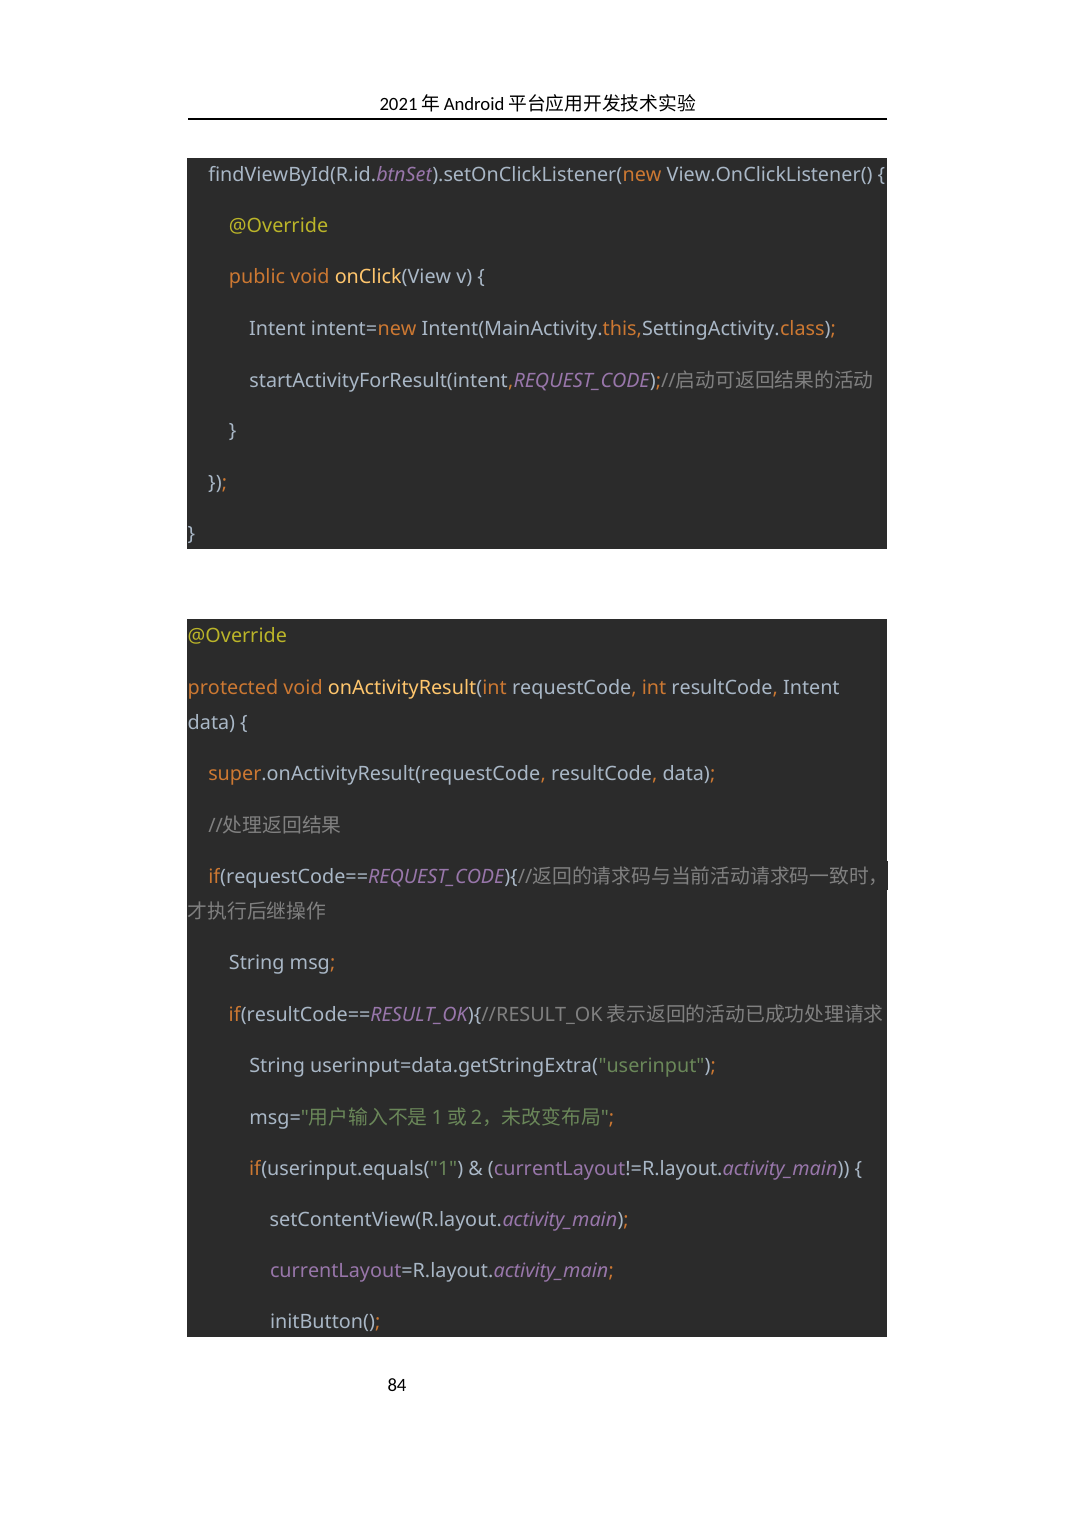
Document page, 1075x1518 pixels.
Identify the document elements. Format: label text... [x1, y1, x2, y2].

text } [187, 414, 887, 447]
text String userinput=data.getStringExtra("userinput"); [187, 1048, 887, 1081]
text }); [187, 465, 887, 498]
text currentLayout=R.layout.activity_main; [187, 1253, 887, 1286]
text protected void onActivityResult(int requestCode, int resultCode, Intent data) { [187, 670, 887, 738]
text String msg; [187, 946, 887, 978]
text if(resultCode==RESULT_OK){//RESULT_OK表示返回的活动已成功处理请求 [187, 997, 887, 1029]
text //处理返回结果 [187, 808, 887, 840]
text setContentView(R.layout.activity_main); [187, 1202, 887, 1235]
text public void onClick(View v) { [187, 260, 887, 293]
text @Override [187, 619, 887, 651]
text startActivityForResult(intent,REQUEST_CODE);//启动可返回结果的活动 [187, 363, 887, 395]
text msg="用户输入不是1或2，未改变布局"; [187, 1099, 887, 1132]
text Intent intent=new Intent(MainActivity.this,SettingActivity.class); [187, 311, 887, 344]
text @Override [187, 209, 887, 241]
text super.onActivityResult(requestCode, resultCode, data); [187, 756, 887, 789]
text } [187, 517, 887, 549]
text initButton(); [187, 1305, 887, 1337]
text findViewById(R.id.btnSet).setOnClickListener(new View.OnClickListener() { [187, 158, 887, 190]
text if(userinput.equals("1") & (currentLayout!=R.layout.activity_main)) { [187, 1151, 887, 1183]
text if(requestCode==REQUEST_CODE){//返回的请求码与当前活动请求码一致时，才执行后继操作 [187, 859, 887, 927]
